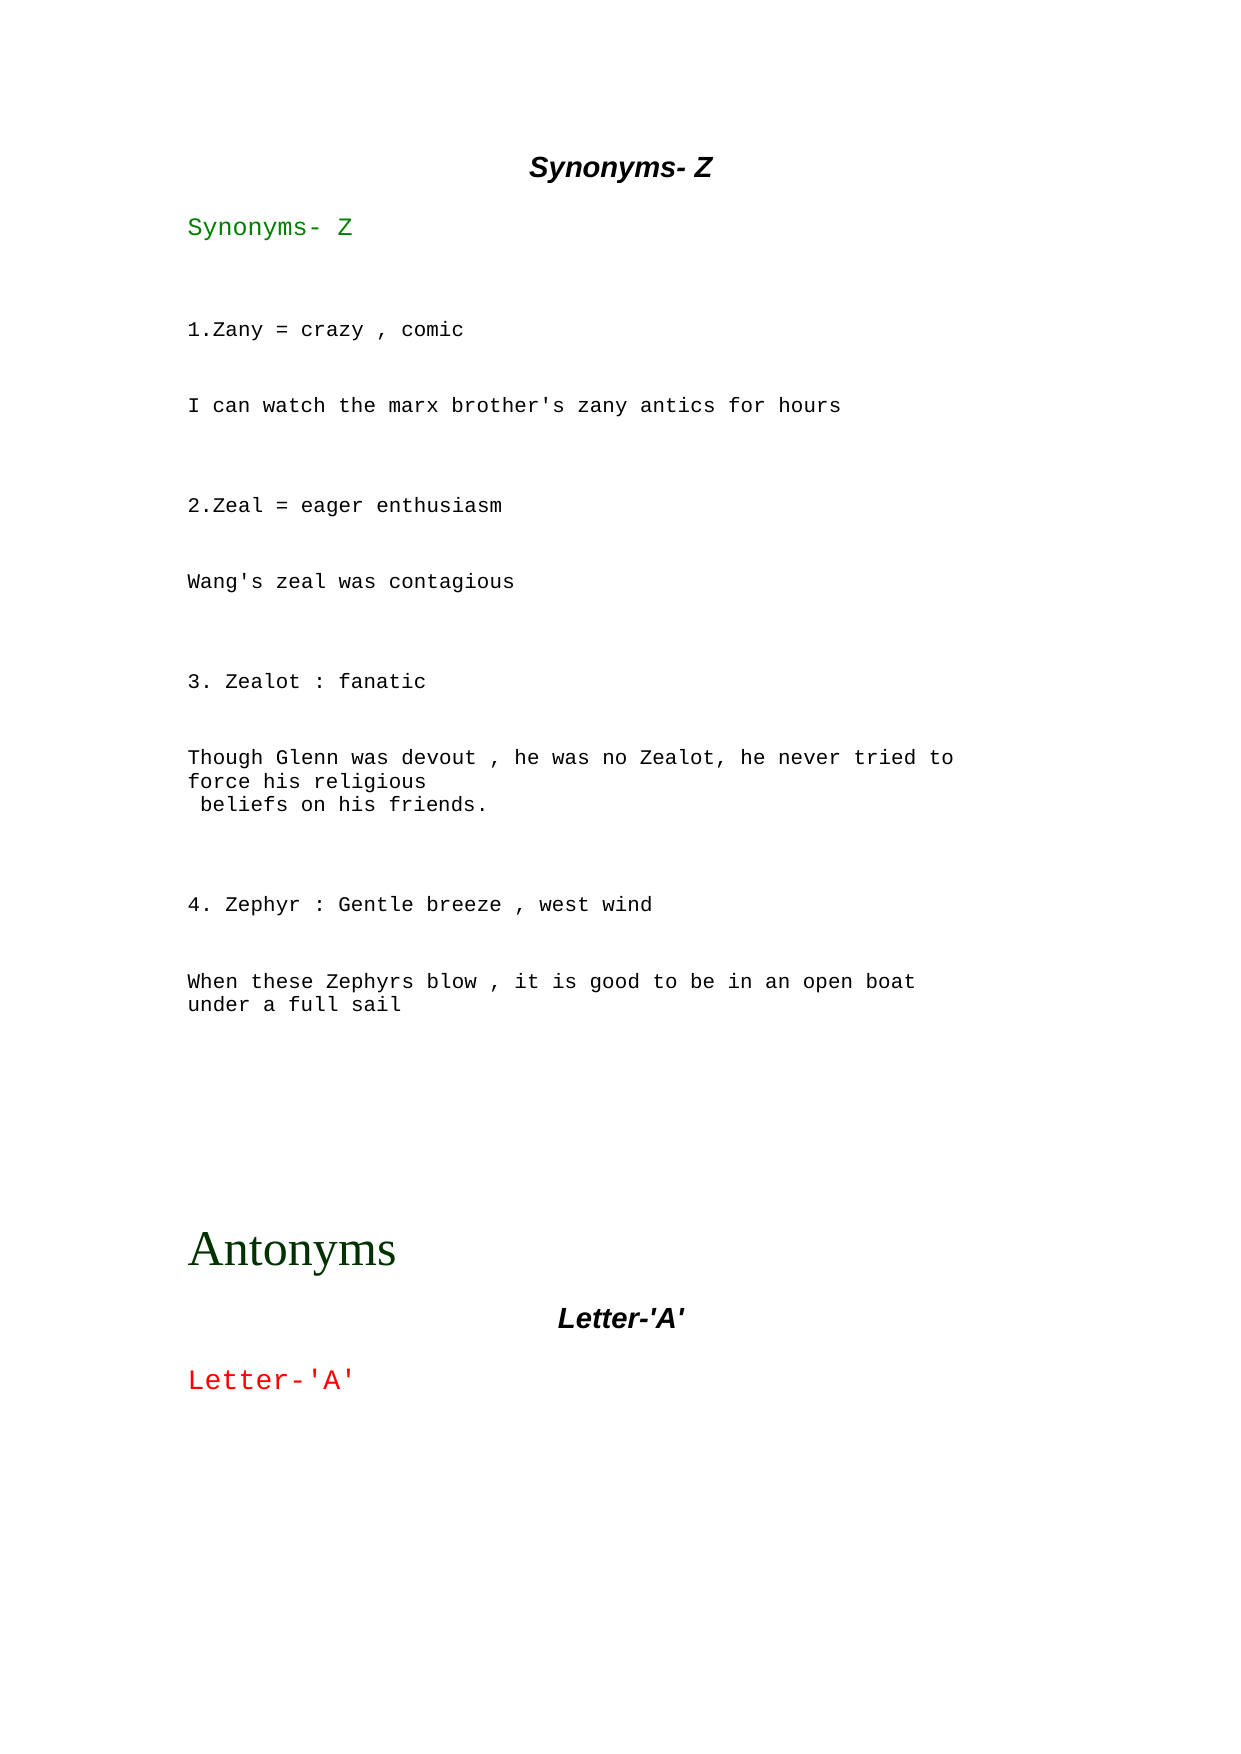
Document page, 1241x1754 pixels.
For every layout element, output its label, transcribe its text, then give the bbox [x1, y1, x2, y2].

text Letter-'A' [187, 1366, 1065, 1398]
text 3. Zealot : fanatic [187, 671, 1065, 695]
text 2.Zeal = eager enthusiasm [187, 495, 1065, 518]
text 4. Zephyr : Gentle breeze , west wind [187, 894, 1065, 918]
text beliefs on his friends. [196, 794, 492, 818]
text Synonyms- Z [187, 214, 1065, 242]
text Though Glenn was devout , he was no Zealot, he never tried to force his religious [187, 747, 954, 794]
text I can watch the marx brother's zany antics for hours [187, 395, 1065, 418]
text Letter-'A' [553, 1301, 688, 1335]
text Antonyms [187, 1218, 1065, 1276]
text When these Zephyrs blow , it is good to be in an open boat under a full sail [187, 969, 917, 1016]
text Wang's zeal was contagious [187, 571, 1065, 595]
text 1.Zany = crazy , comic [187, 318, 1065, 342]
text Synonyms- Z [524, 149, 717, 182]
